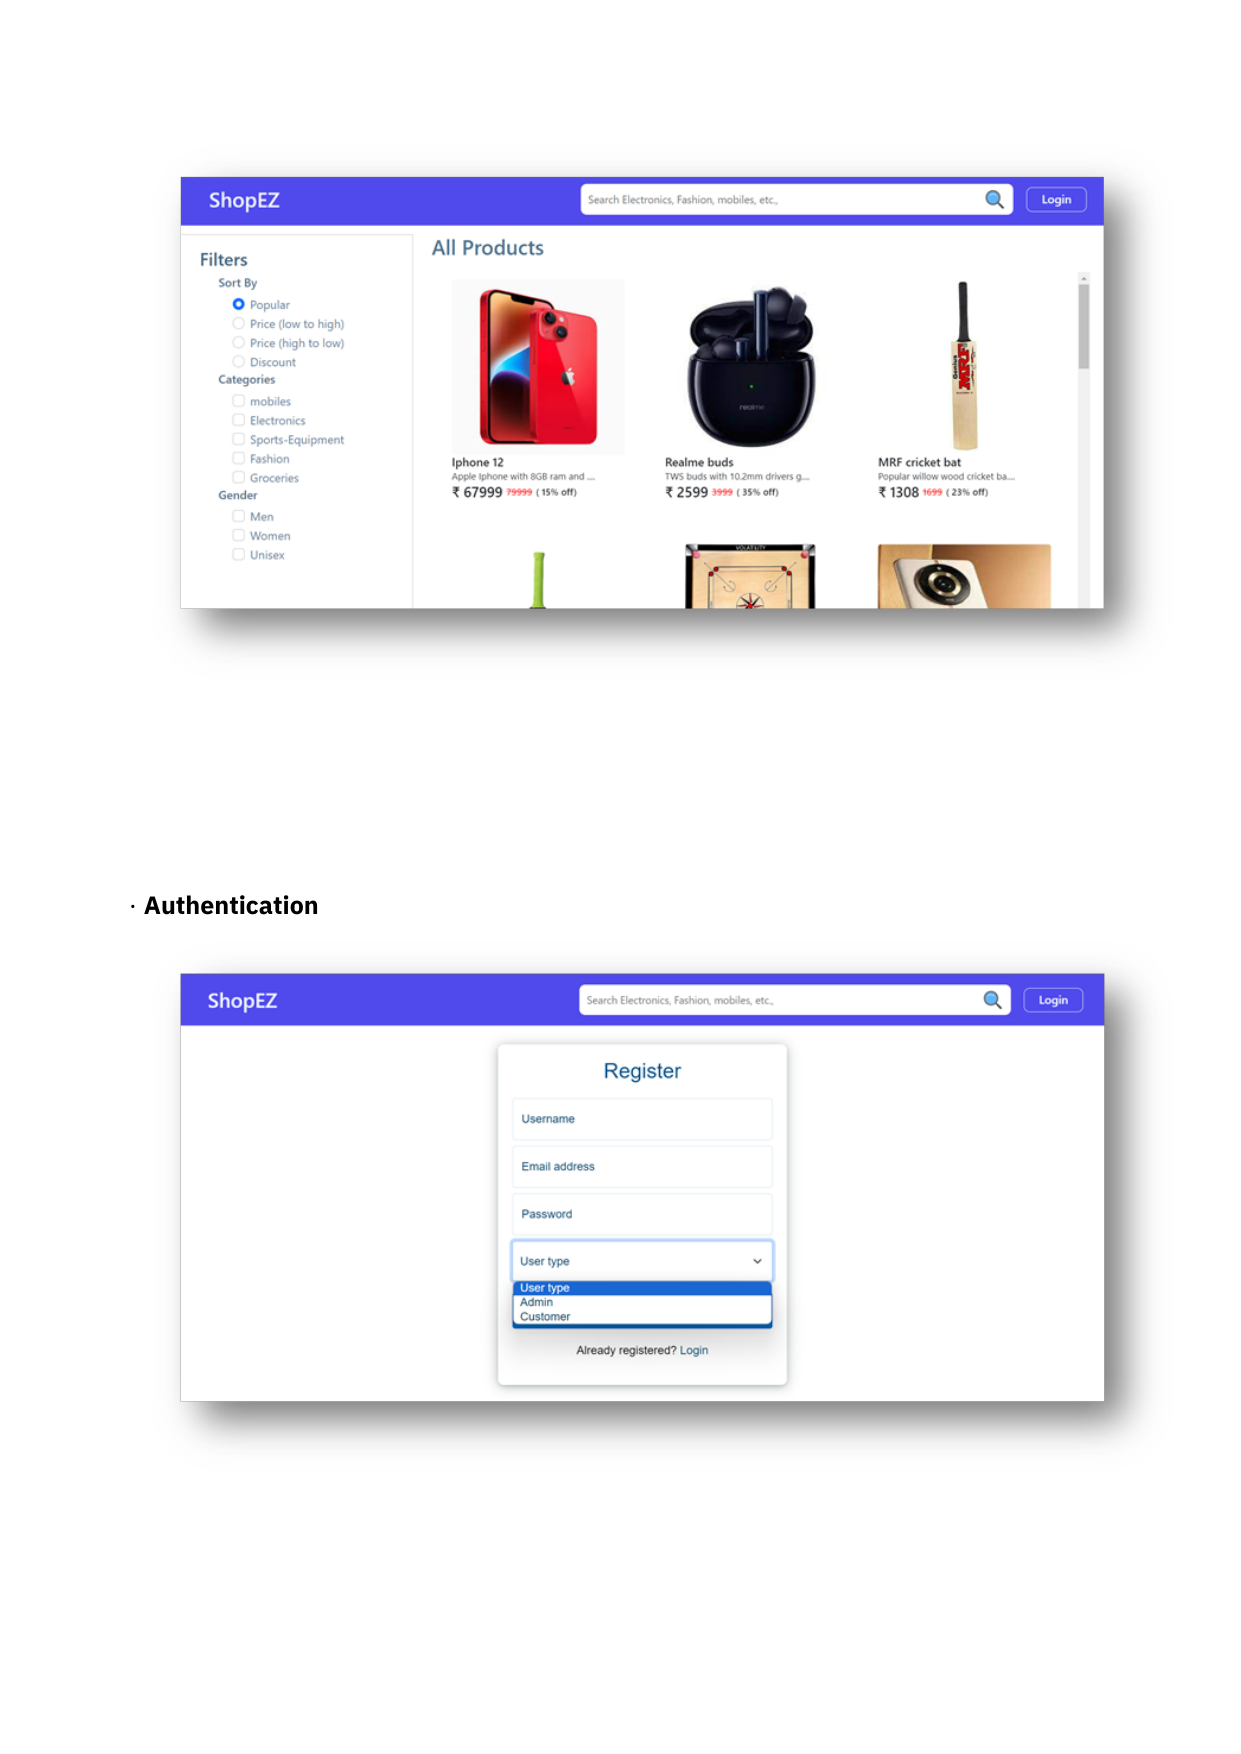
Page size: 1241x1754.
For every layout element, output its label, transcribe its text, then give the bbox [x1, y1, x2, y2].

text · Authentication [129, 888, 1085, 921]
picture [143, 936, 1181, 1478]
picture [143, 139, 1181, 686]
